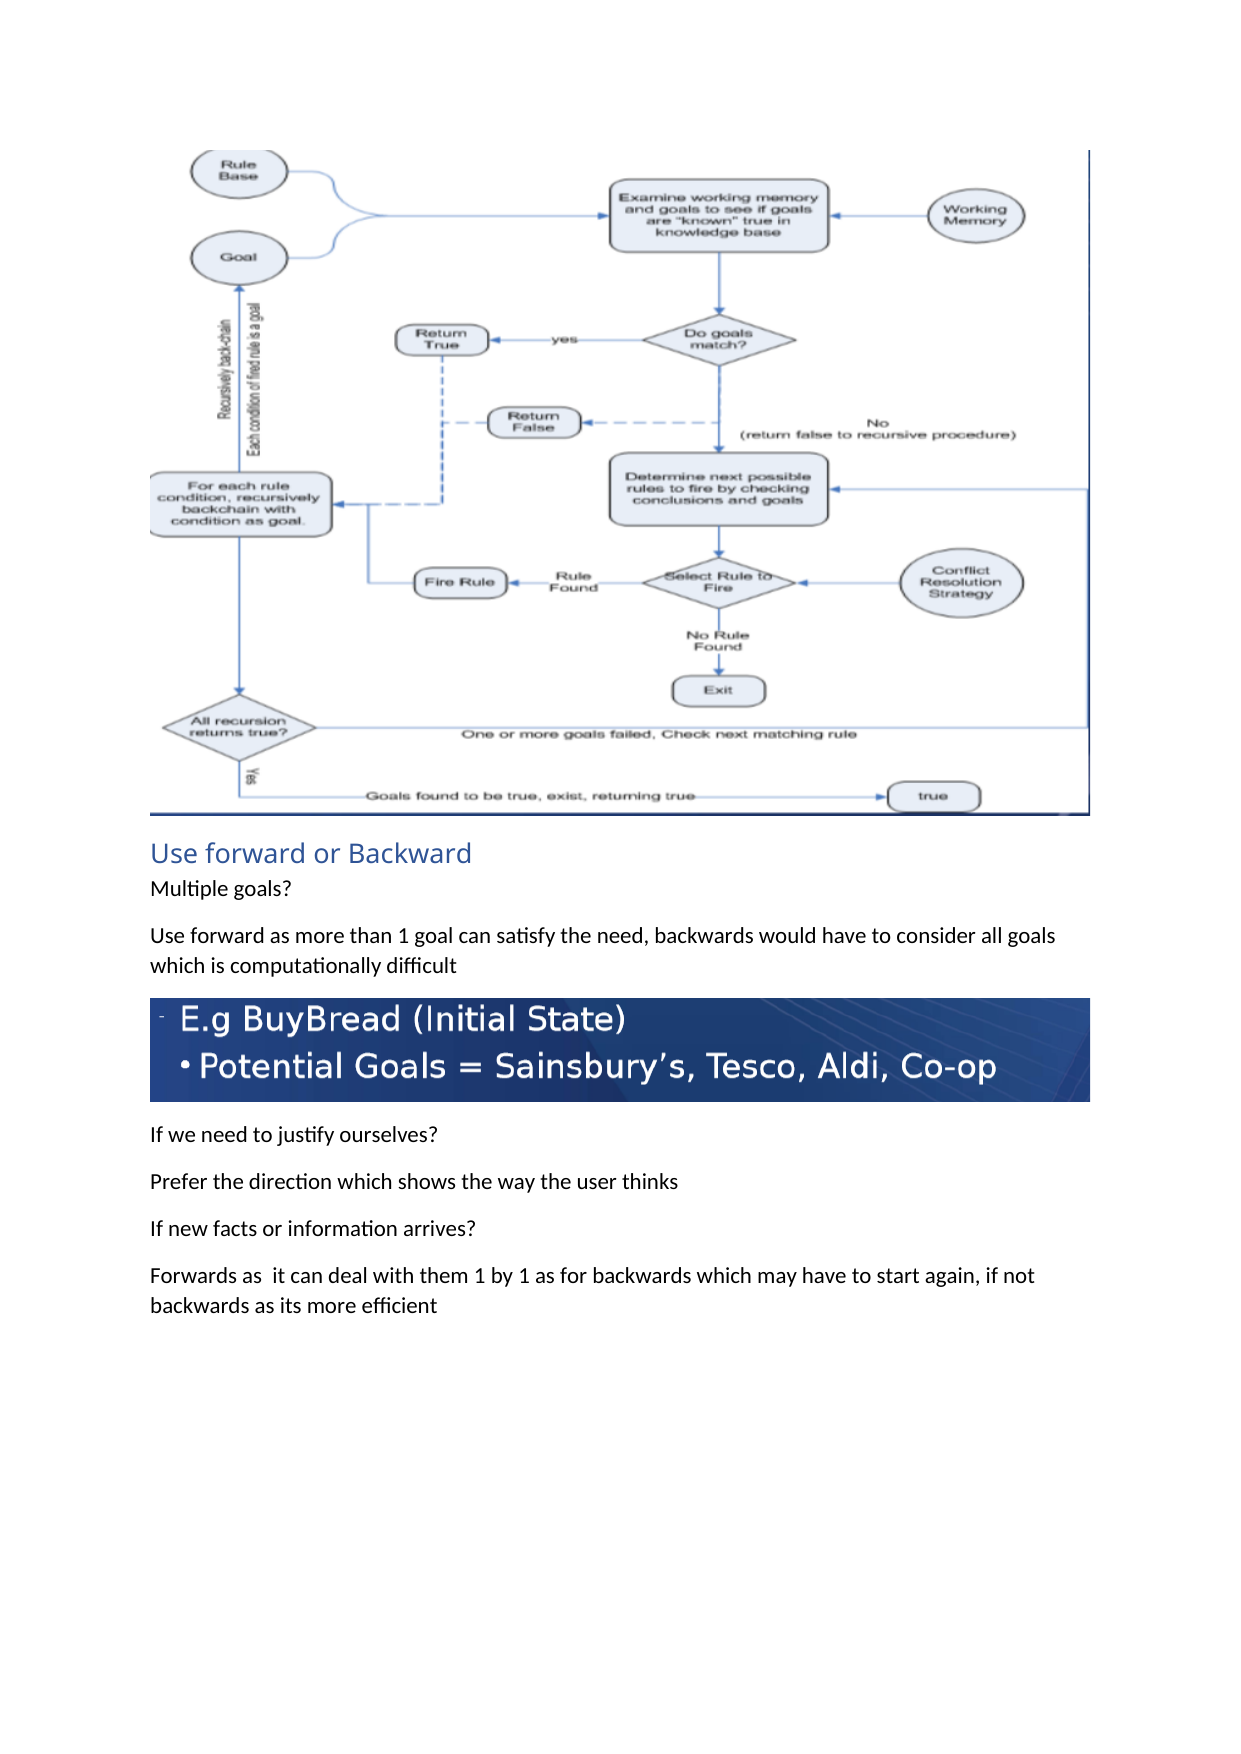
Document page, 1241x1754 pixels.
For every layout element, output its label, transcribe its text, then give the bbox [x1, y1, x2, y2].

picture [150, 150, 1091, 816]
text If we need to justify ourselves? [150, 1121, 1090, 1149]
text Multiple goals? [150, 874, 1090, 902]
subtitle Use forward or Backward [150, 834, 1090, 871]
text If new facts or information arrives? [150, 1214, 1090, 1242]
text Forwards as it can deal with them 1 by 1 as for backwards which may have to start again, if not backwards as its more efficient [150, 1261, 1090, 1319]
text Prefer the direction which shows the way the user thinks [150, 1167, 1090, 1196]
text Use forward as more than 1 goal can satisfy the need, backwards would have to consider all goals which is computationally difficult [150, 921, 1090, 979]
picture [150, 998, 1091, 1102]
